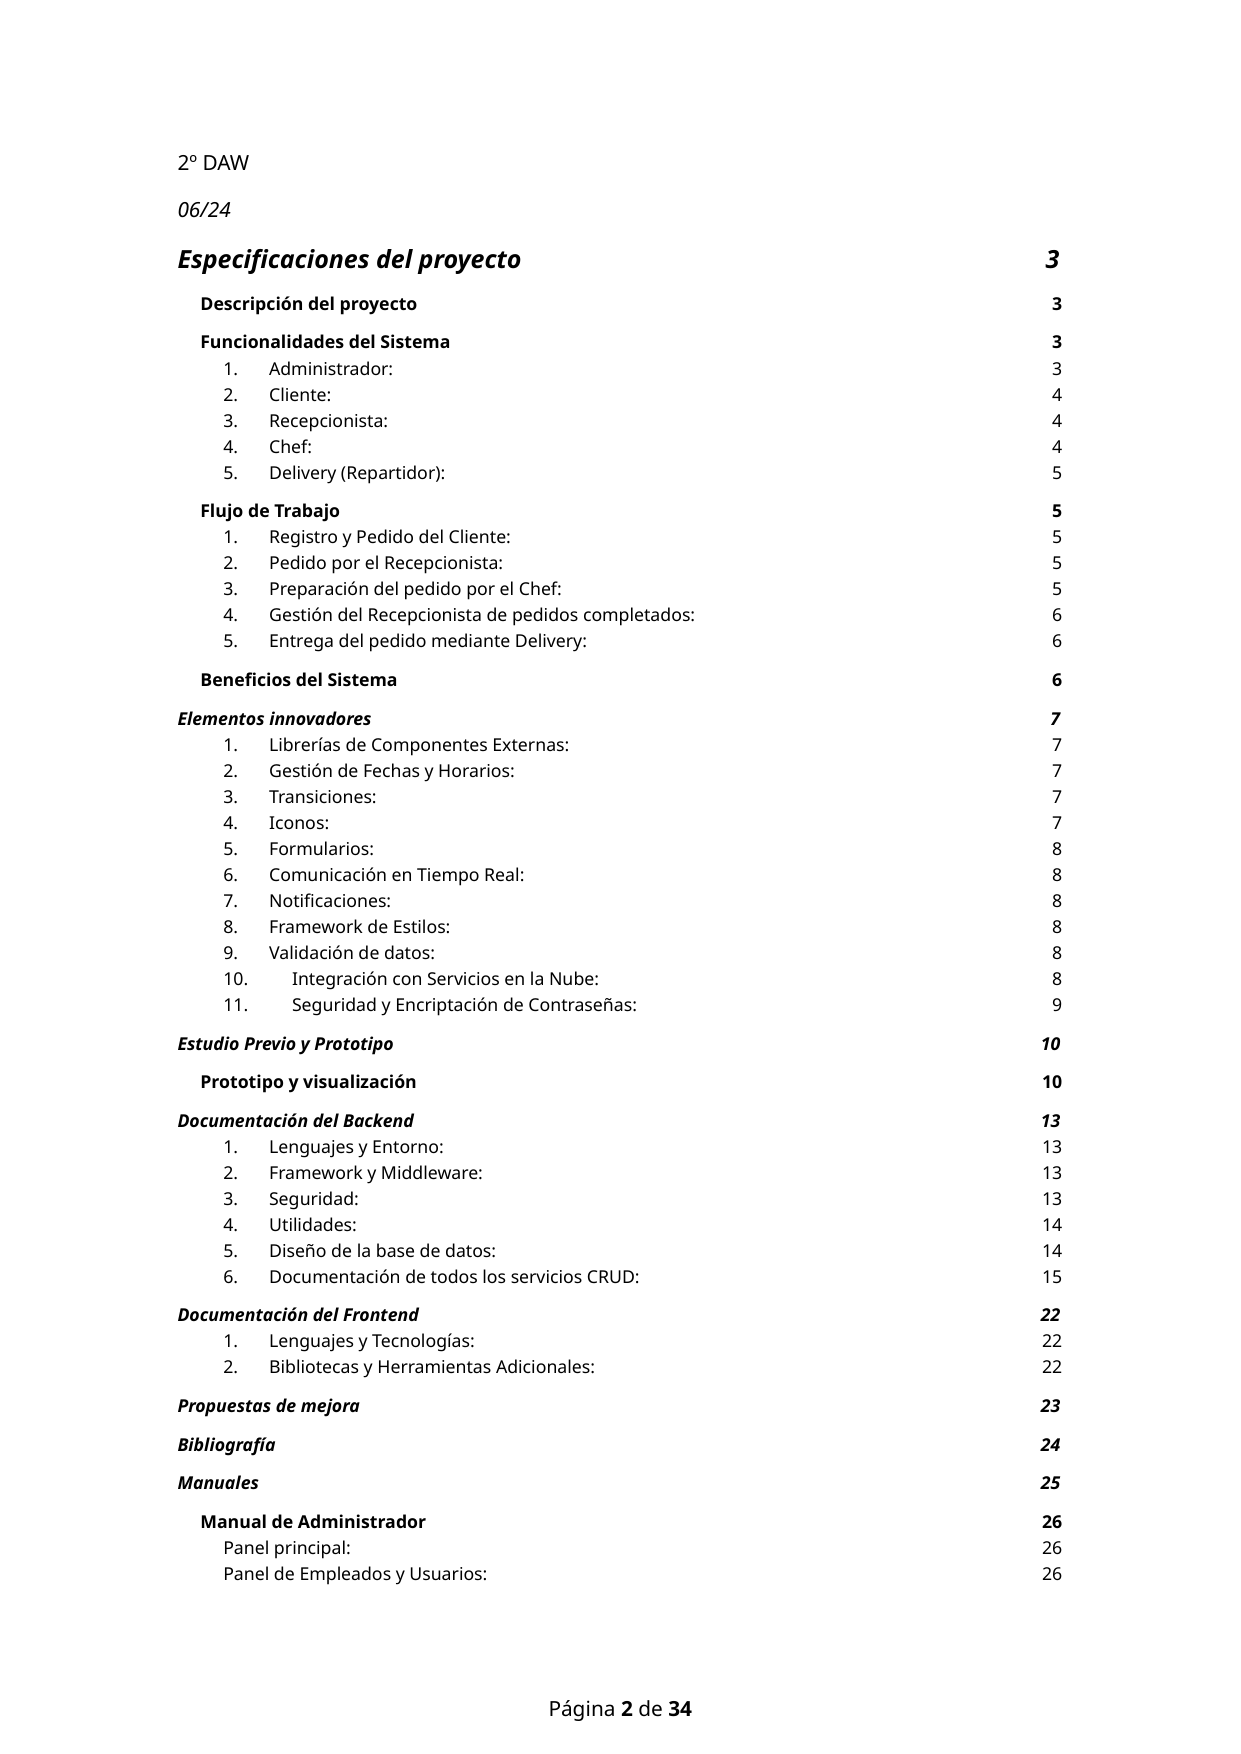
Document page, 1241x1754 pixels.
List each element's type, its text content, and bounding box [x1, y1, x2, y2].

text 7. Notificaciones: 8 [223, 888, 1063, 912]
text 10. Integración con Servicios en la Nube: 8 [223, 966, 1063, 991]
text 4. Utilidades: 14 [223, 1212, 1063, 1236]
text Panel de Empleados y Usuarios: 26 [223, 1561, 1063, 1585]
text 11. Seguridad y Encriptación de Contraseñas: 9 [223, 992, 1063, 1017]
text 1. Registro y Pedido del Cliente: 5 [223, 525, 1063, 549]
text 2. Gestión de Fechas y Horarios: 7 [223, 758, 1063, 782]
text 06/24 [177, 195, 1063, 223]
text Funcionalidades del Sistema 3 [200, 330, 1063, 354]
text Manual de Administrador 26 [200, 1509, 1063, 1533]
text 1. Librerías de Componentes Externas: 7 [223, 732, 1063, 756]
text 2º DAW [177, 148, 1063, 176]
text Especificaciones del proyecto 3 [177, 242, 1063, 276]
text 4. Iconos: 7 [223, 810, 1063, 834]
text Panel principal: 26 [223, 1535, 1063, 1559]
text Flujo de Trabajo 5 [200, 499, 1063, 523]
text 6. Comunicación en Tiempo Real: 8 [223, 862, 1063, 886]
text Estudio Previo y Prototipo 10 [177, 1031, 1063, 1055]
text Prototipo y visualización 10 [200, 1069, 1063, 1094]
text 1. Lenguajes y Entorno: 13 [223, 1134, 1063, 1158]
text 9. Validación de datos: 8 [223, 940, 1063, 964]
text 3. Transiciones: 7 [223, 784, 1063, 808]
text Manuales 25 [177, 1471, 1063, 1495]
text 4. Chef: 4 [223, 434, 1063, 458]
text Documentación del Frontend 22 [177, 1303, 1063, 1327]
text 2. Cliente: 4 [223, 382, 1063, 406]
text 5. Formularios: 8 [223, 836, 1063, 860]
text 5. Delivery (Repartidor): 5 [223, 460, 1063, 484]
text 1. Lenguajes y Tecnologías: 22 [223, 1329, 1063, 1353]
text 1. Administrador: 3 [223, 356, 1063, 380]
text 3. Preparación del pedido por el Chef: 5 [223, 577, 1063, 601]
text 3. Seguridad: 13 [223, 1186, 1063, 1210]
text Documentación del Backend 13 [177, 1108, 1063, 1132]
text Propuestas de mejora 23 [177, 1393, 1063, 1418]
text 5. Diseño de la base de datos: 14 [223, 1238, 1063, 1262]
text 2. Framework y Middleware: 13 [223, 1160, 1063, 1184]
text 2. Pedido por el Recepcionista: 5 [223, 551, 1063, 575]
text Bibliografía 24 [177, 1432, 1063, 1456]
text 2. Bibliotecas y Herramientas Adicionales: 22 [223, 1355, 1063, 1379]
text 5. Entrega del pedido mediante Delivery: 6 [223, 629, 1063, 653]
text 8. Framework de Estilos: 8 [223, 914, 1063, 938]
text Beneficios del Sistema 6 [200, 667, 1063, 692]
text Descripción del proyecto 3 [200, 291, 1063, 316]
text Elementos innovadores 7 [177, 706, 1063, 730]
text 3. Recepcionista: 4 [223, 408, 1063, 432]
text 6. Documentación de todos los servicios CRUD: 15 [223, 1264, 1063, 1288]
text 4. Gestión del Recepcionista de pedidos completados: 6 [223, 603, 1063, 627]
